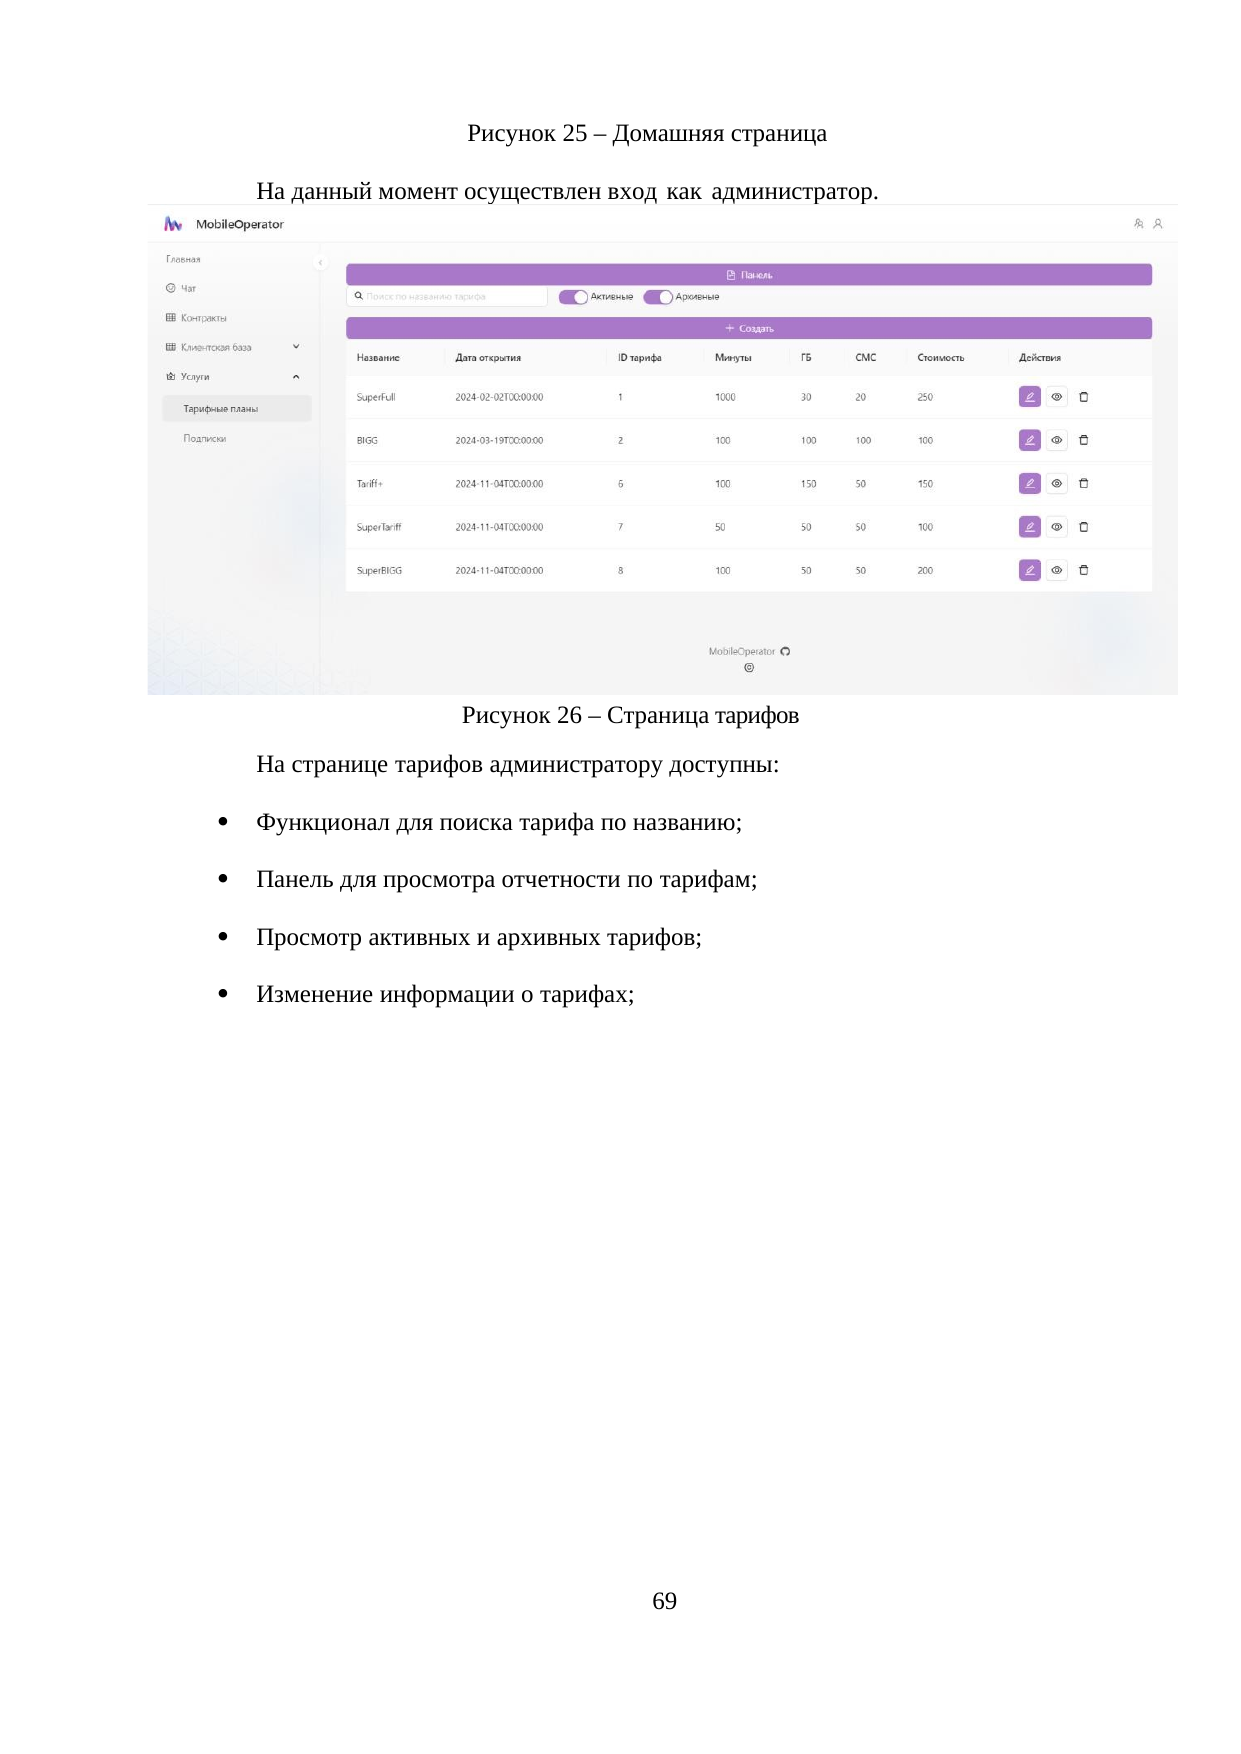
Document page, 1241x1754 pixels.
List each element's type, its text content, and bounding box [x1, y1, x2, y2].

text На данный момент осуществлен вход как администратор. [181, 176, 1181, 204]
text Рисунок 26 – Страница тарифов [256, 700, 800, 729]
list Просмотр активных и архивных тарифов; [218, 922, 1181, 951]
list Изменение информации о тарифах; [218, 979, 1181, 1008]
text На странице тарифов администратору доступны: [256, 749, 800, 778]
list Панель для просмотра отчетности по тарифам; [218, 864, 1181, 893]
list Функционал для поиска тарифа по названию; [218, 807, 1181, 836]
picture [147, 204, 1178, 695]
text Рисунок 25 – Домашняя страница [275, 118, 1019, 147]
